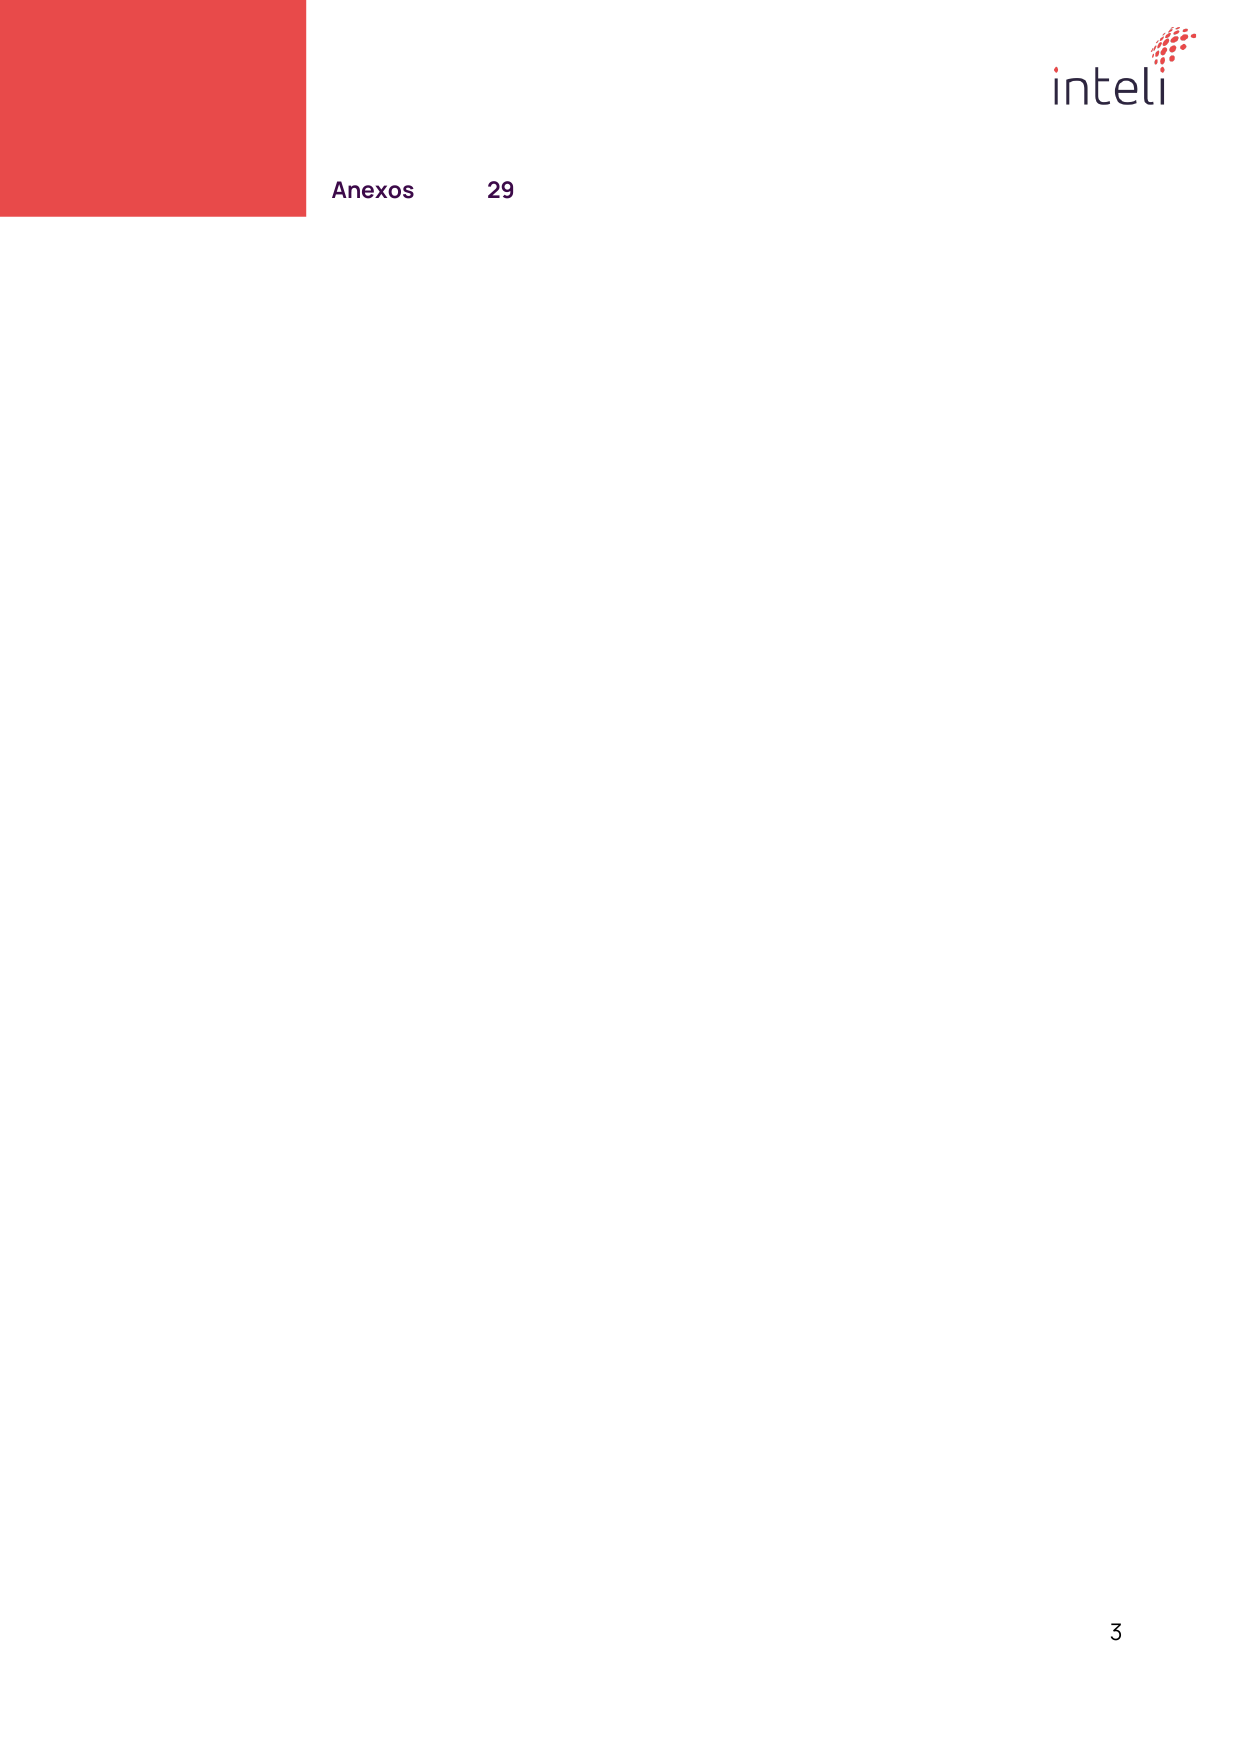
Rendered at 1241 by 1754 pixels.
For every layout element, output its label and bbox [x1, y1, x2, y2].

picture [1054, 27, 1197, 105]
picture [0, 0, 307, 217]
